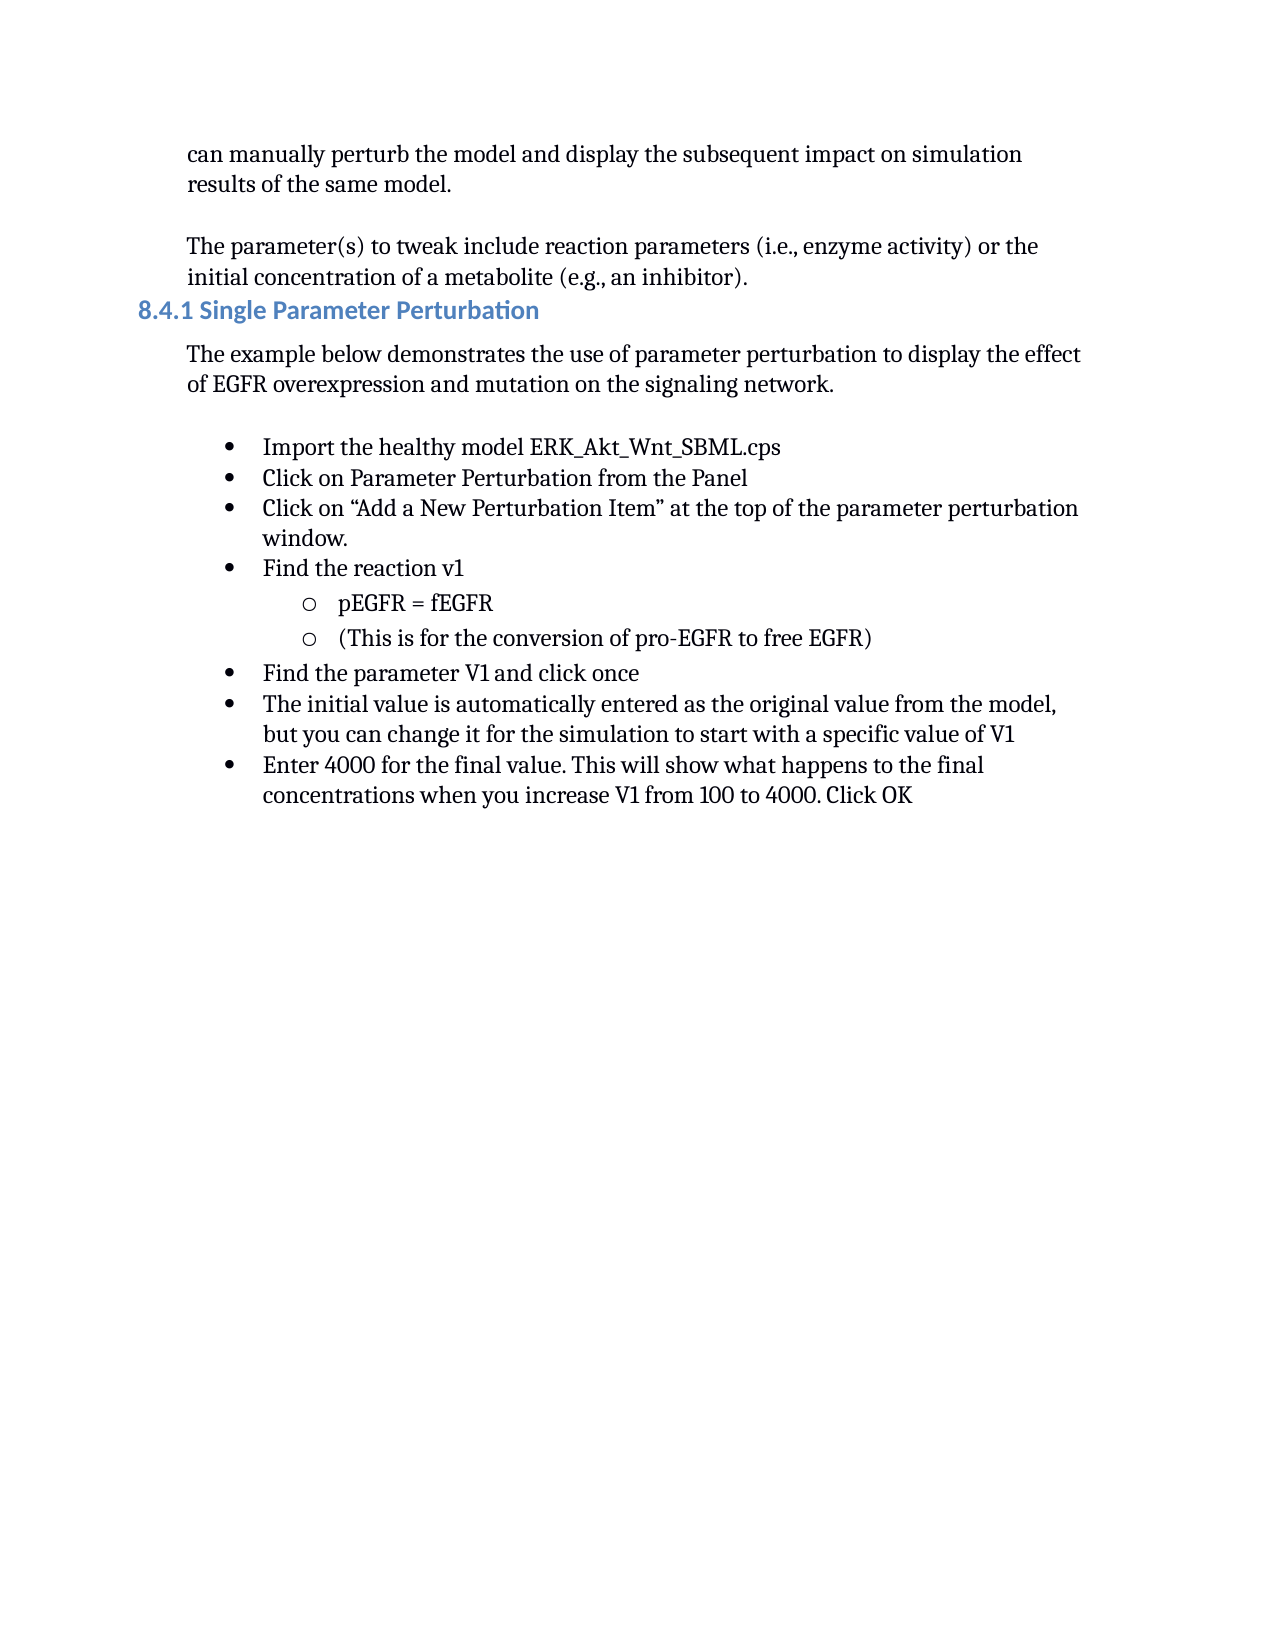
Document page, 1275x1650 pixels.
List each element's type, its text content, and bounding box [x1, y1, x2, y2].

list Import the healthy model ERK_Akt_Wnt_SBML.cps [225, 433, 1088, 462]
list (This is for the conversion of pro-EGFR to free EGFR) [300, 624, 1088, 653]
list Enter 4000 for the final value. This will show what happens to the final concentrations when you increase V1 from 100 to 4000. Click OK [225, 751, 1088, 810]
text The example below demonstrates the use of parameter perturbation to display the effect of EGFR overexpression and mutation on the signaling network. [186, 340, 1088, 399]
list Click on “Add a New Perturbation Item” at the top of the parameter perturbation window. [225, 494, 1088, 553]
subtitle 8.4.1 Single Parameter Perturbation [126, 293, 1164, 326]
text The parameter(s) to tweak include reaction parameters (i.e., enzyme activity) or the initial concentration of a metabolite (e.g., an inhibitor). [186, 232, 1088, 291]
list pEGFR = fEGFR [300, 589, 1088, 618]
list Find the reaction v1 [225, 554, 1088, 583]
list Find the parameter V1 and click once [225, 659, 1088, 688]
list The initial value is automatically entered as the original value from the model, but you can change it for the simulation to start with a specific value of V1 [225, 690, 1088, 749]
list Click on Parameter Perturbation from the Panel [225, 463, 1088, 492]
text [186, 140, 1088, 199]
